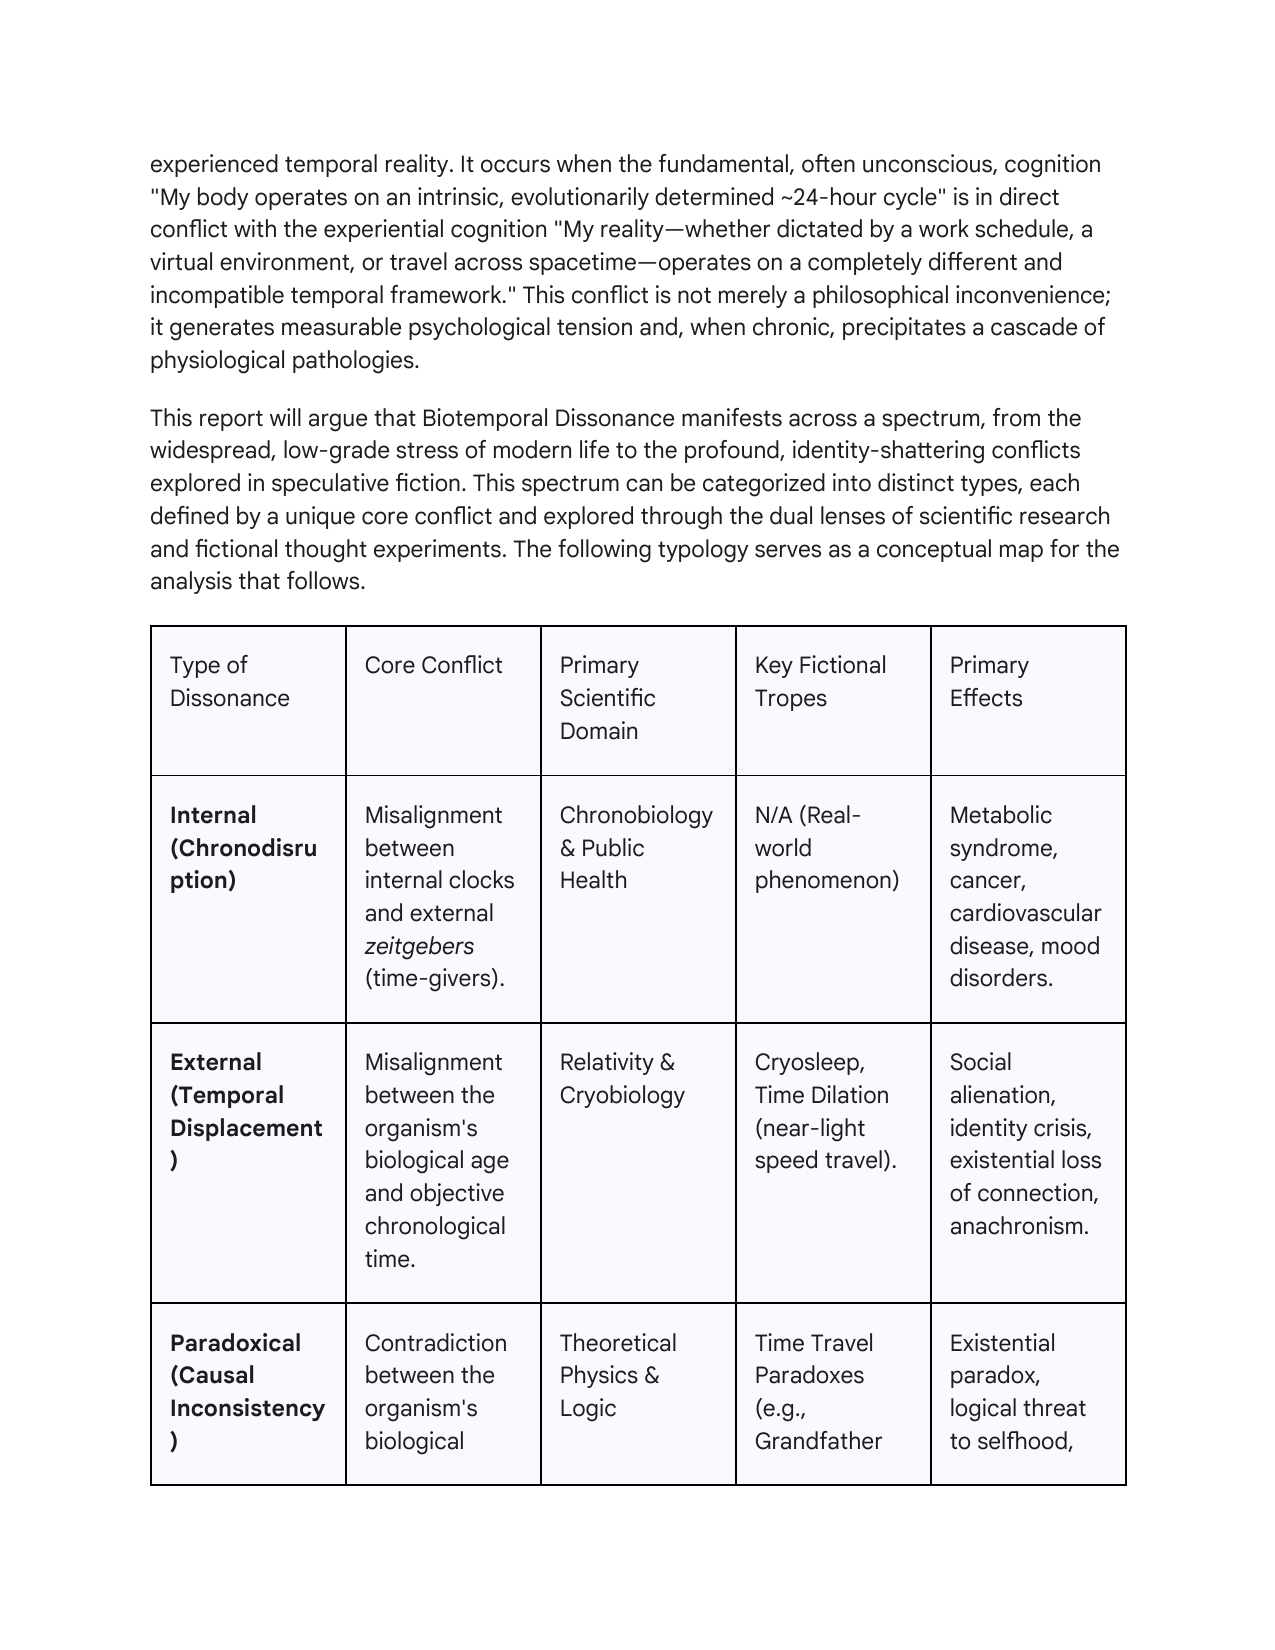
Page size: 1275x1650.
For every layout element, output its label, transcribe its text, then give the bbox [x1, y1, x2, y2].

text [150, 150, 1125, 375]
table_header Core Conflict [347, 627, 540, 774]
table_header Type of Dissonance [152, 627, 345, 774]
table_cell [932, 1304, 1125, 1484]
table_header Primary Effects [932, 627, 1125, 774]
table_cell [347, 1304, 540, 1484]
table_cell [542, 1304, 735, 1484]
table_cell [152, 1304, 345, 1484]
table_cell Social alienation, identity crisis, existential loss of connection, anachronism. [932, 1024, 1125, 1302]
table_header Primary Scientific Domain [542, 627, 735, 774]
table_cell Misalignment between the organism's biological age and objective chronological time. [347, 1024, 540, 1302]
table_cell Cryosleep, Time Dilation (near-light speed travel). [737, 1024, 930, 1302]
table_cell External (Temporal Displacement) [152, 1024, 345, 1302]
table_cell Chronobiology & Public Health [542, 776, 735, 1022]
table_header Key Fictional Tropes [737, 627, 930, 774]
table_cell Metabolic syndrome, cancer, cardiovascular disease, mood disorders. [932, 776, 1125, 1022]
table_cell Misalignment between internal clocks and external zeitgebers (time-givers). [347, 776, 540, 1022]
table_cell Internal (Chronodisruption) [152, 776, 345, 1022]
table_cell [737, 1304, 930, 1484]
table_cell Relativity & Cryobiology [542, 1024, 735, 1302]
text This report will argue that Biotemporal Dissonance manifests across a spectrum, from the widespread, low-grade stress of modern life to the profound, identity-shattering conflicts explored in speculative fiction. This spectrum can be categorized into distinct types, each defined by a unique core conflict and explored through the dual lenses of scientific research and fictional thought experiments. The following typology serves as a conceptual map for the analysis that follows. [150, 404, 1125, 596]
table_cell N/A (Real-world phenomenon) [737, 776, 930, 1022]
